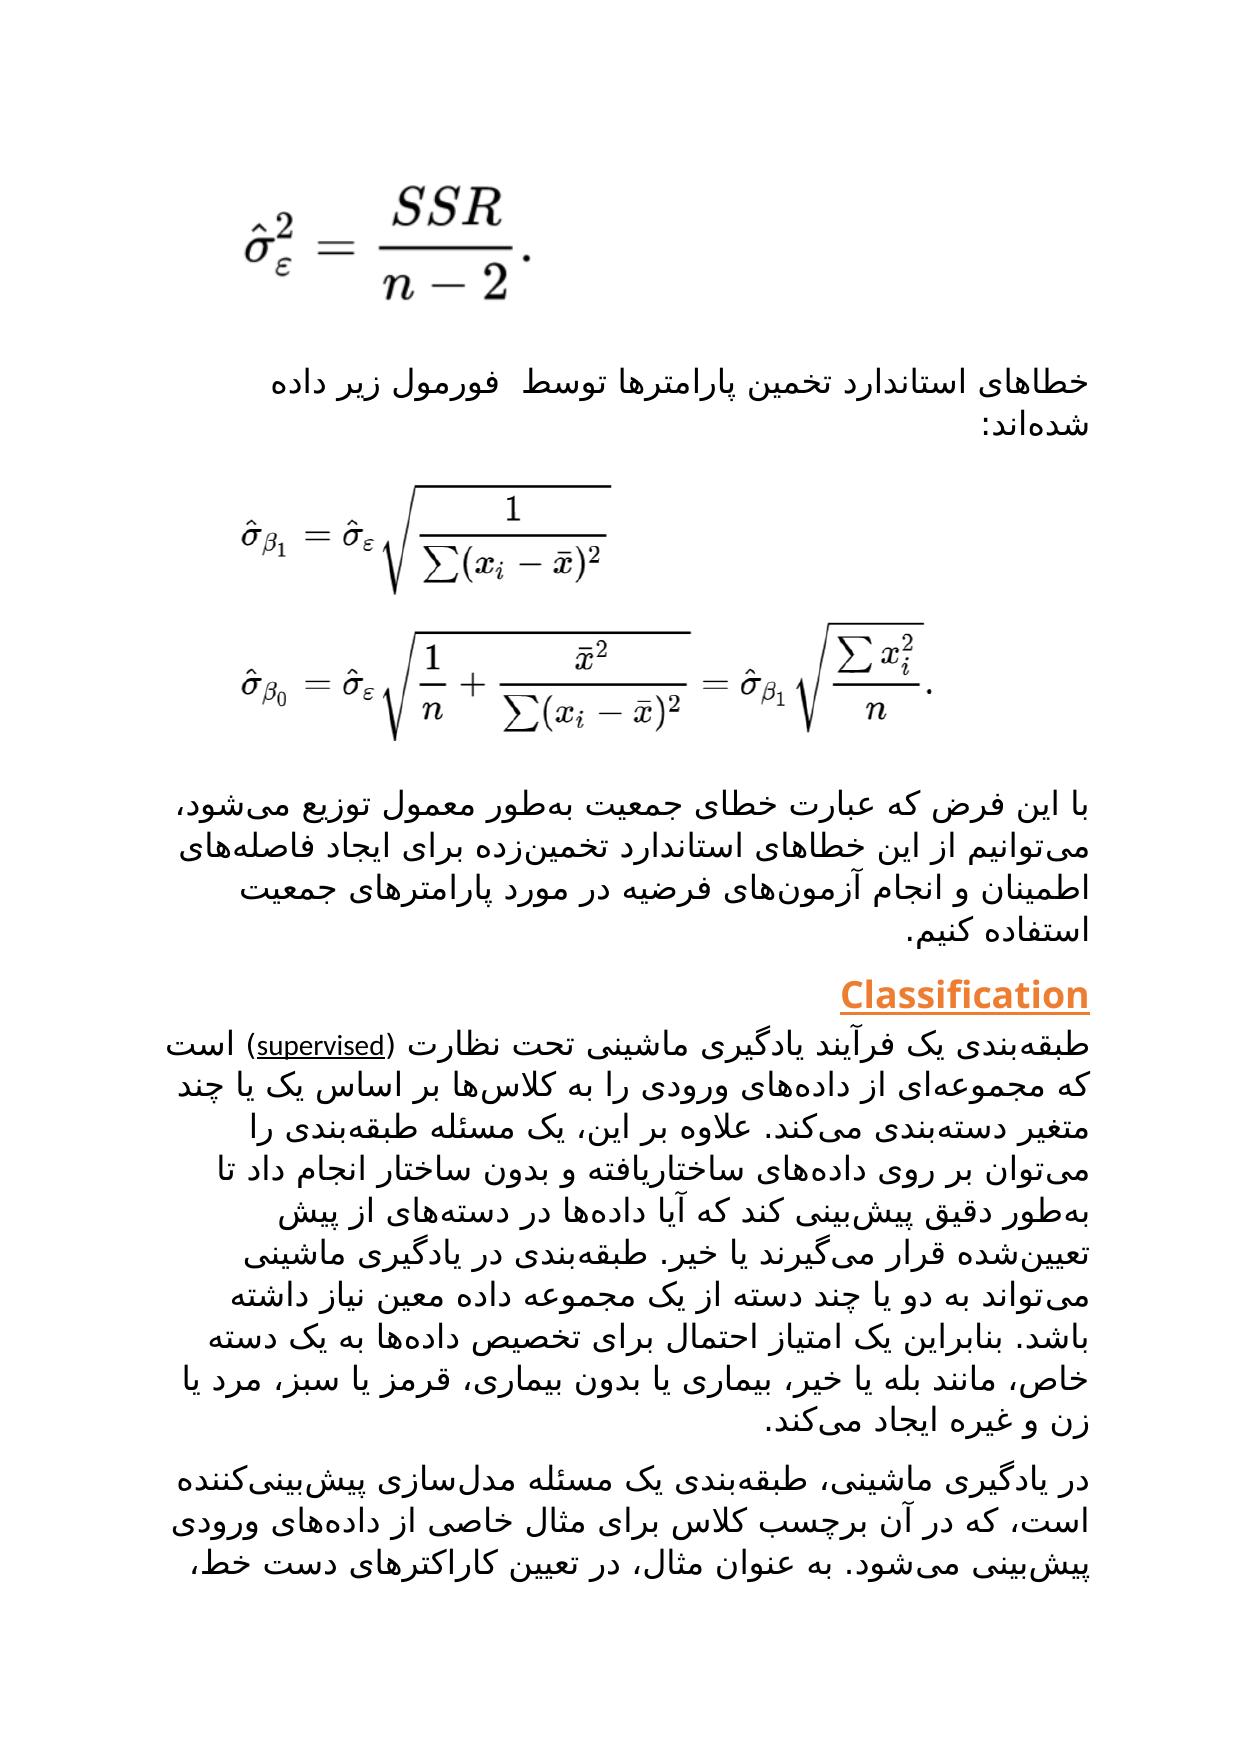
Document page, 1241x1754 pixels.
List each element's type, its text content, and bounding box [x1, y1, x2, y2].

subtitle Classification [150, 969, 1090, 1020]
text طبقه‌بندی یک فرآیند یادگیری ماشینی تحت نظارت (supervised) است که مجموعه‌ای از داده‌های ورودی را به کلاس‌ها بر اساس یک یا چند متغیر دسته‌بندی می‌کند. علاوه بر این، یک مسئله طبقه‌بندی را می‌توان بر روی داده‌های ساختاریافته و بدون ساختار انجام داد تا به‌طور دقیق پیش‌بینی کند که آیا داده‌ها در دسته‌های از پیش تعیین‌شده قرار می‌گیرند یا خیر. طبقه‌بندی در یادگیری ماشینی می‌تواند به دو یا چند دسته از یک مجموعه داده معین نیاز داشته باشد. بنابراین یک امتیاز احتمال برای تخصیص داده‌ها به یک دسته خاص، مانند بله یا خیر، بیماری یا بدون بیماری، قرمز یا سبز، مرد یا زن و غیره ایجاد می‌کند. [150, 1024, 1090, 1440]
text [150, 1459, 1090, 1582]
text با این فرض که عبارت خطای جمعیت به‌طور معمول توزیع می‌شود، می‌توانیم از این خطاهای استاندارد تخمین‌زده برای ایجاد فاصله‌های اطمینان و انجام آزمون‌های فرضیه در مورد پارامترهای جمعیت استفاده کنیم. [150, 785, 1090, 949]
picture [149, 463, 1015, 766]
picture [149, 150, 667, 344]
text خطاهای استاندارد تخمین پارامترها توسط فورمول زیر داده شده‌اند: [150, 363, 1090, 444]
